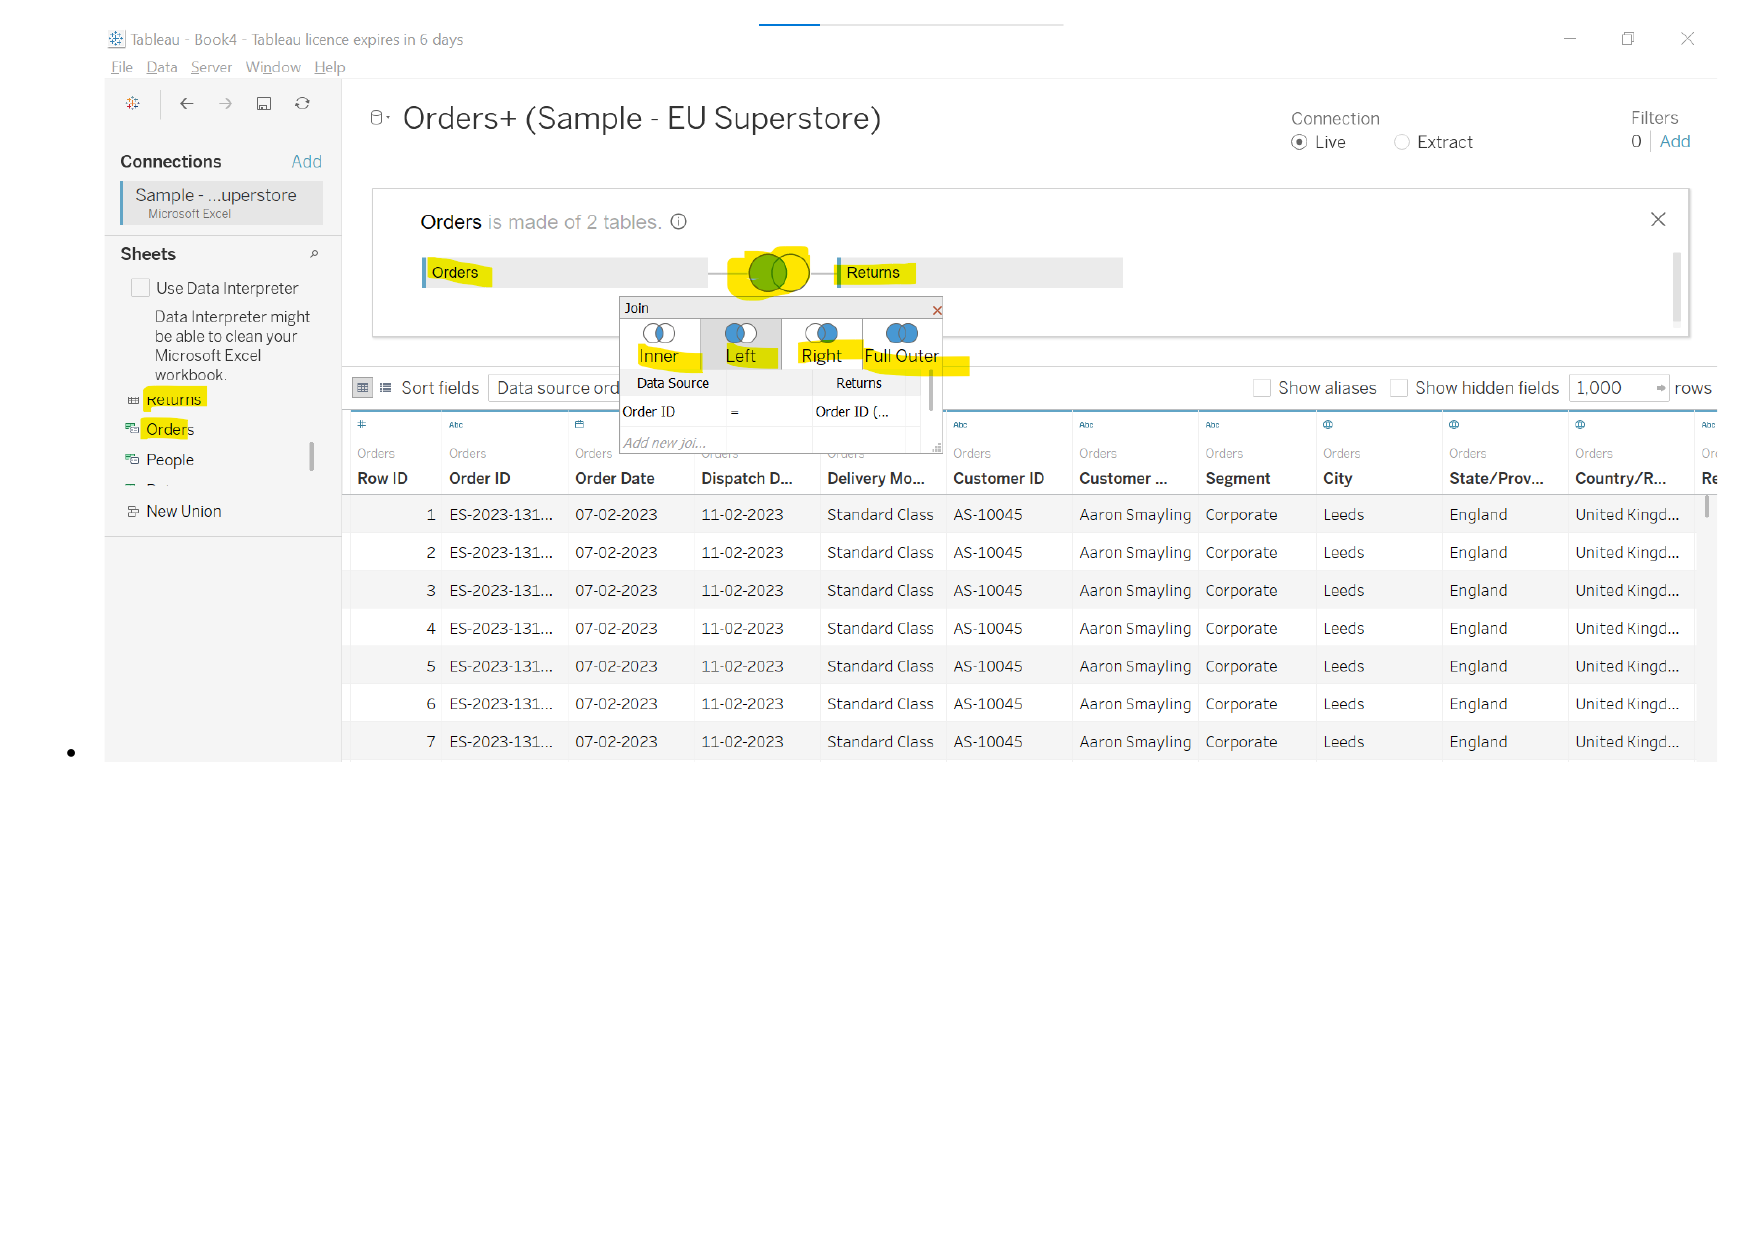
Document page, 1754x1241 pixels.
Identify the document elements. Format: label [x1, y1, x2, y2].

picture [104, 24, 1718, 762]
